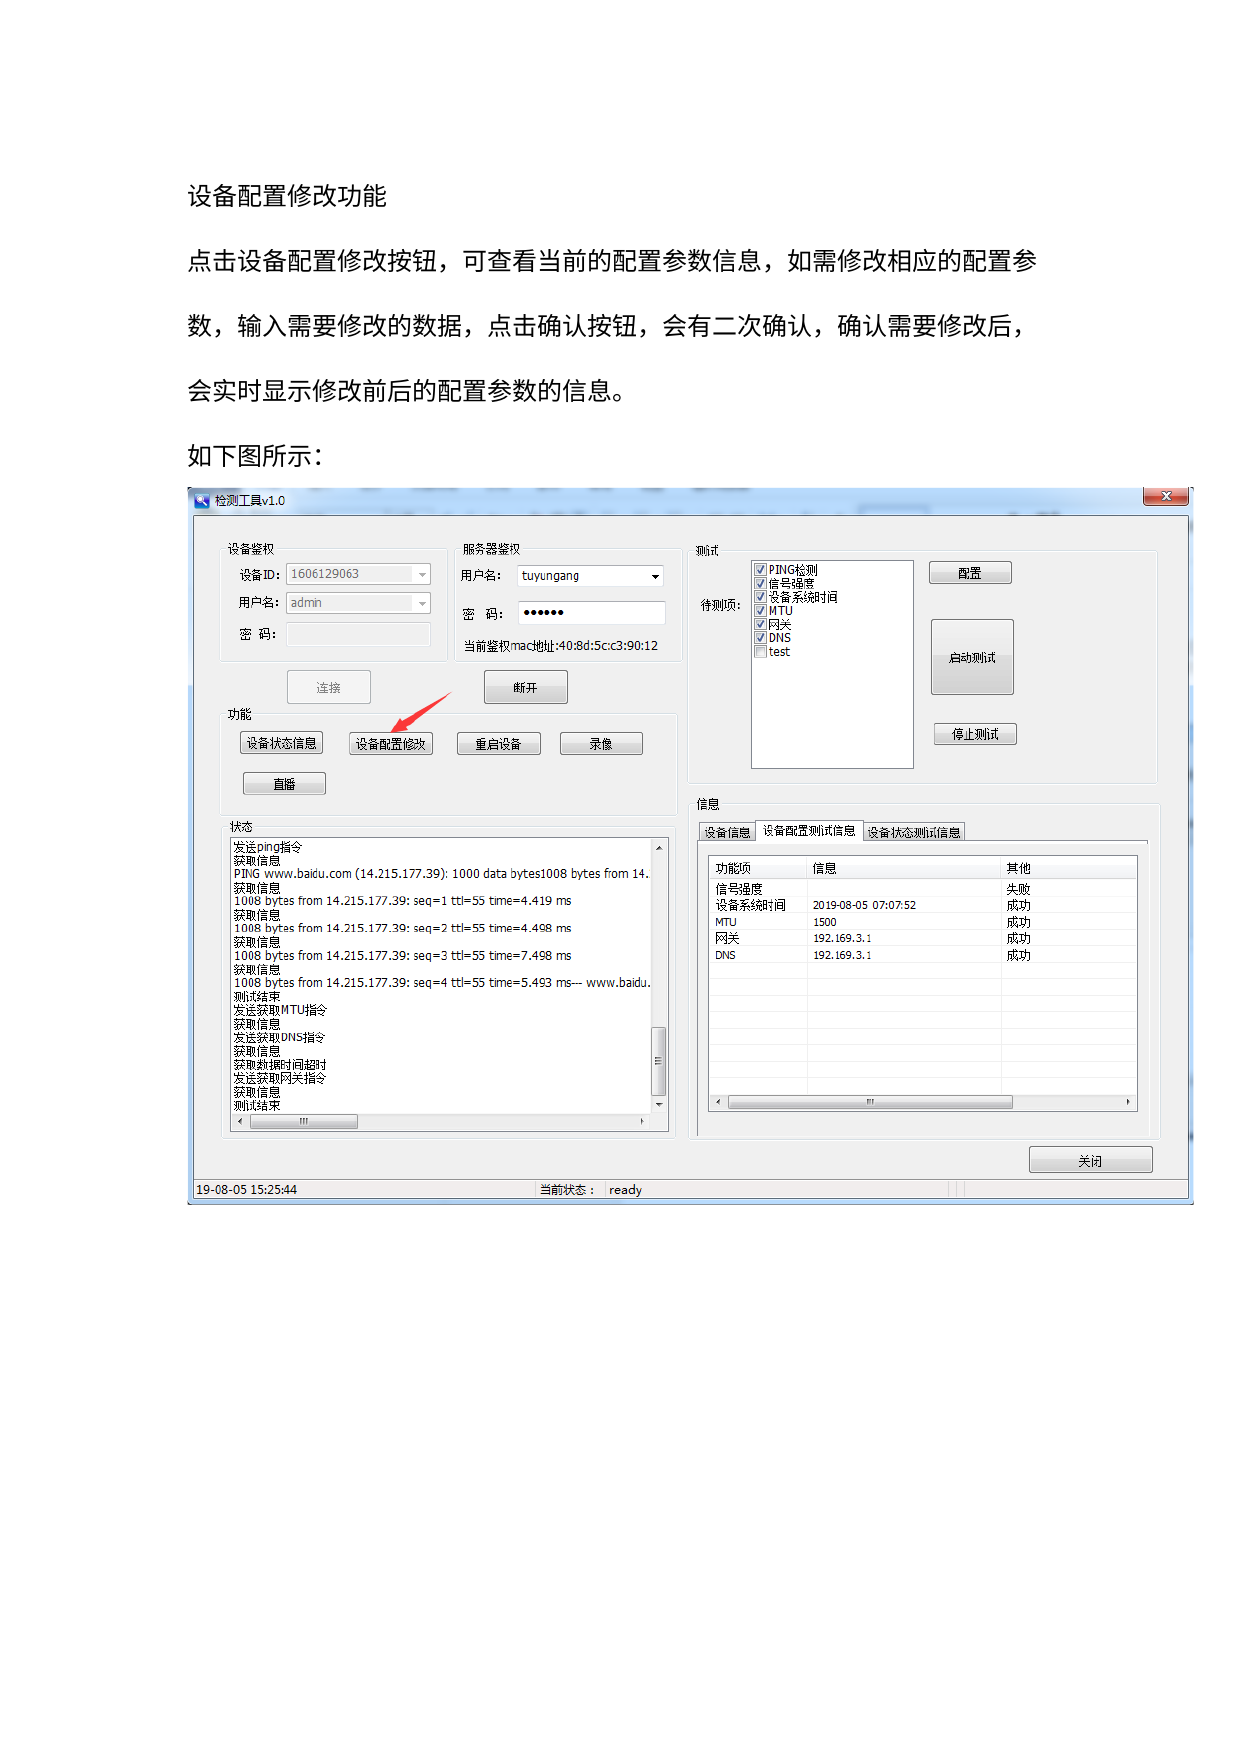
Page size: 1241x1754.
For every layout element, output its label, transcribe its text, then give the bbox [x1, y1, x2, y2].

text 点击设备配置修改按钮，可查看当前的配置参数信息，如需修改相应的配置参数，输入需要修改的数据，点击确认按钮，会有二次确认，确认需要修改后，会实时显示修改前后的配置参数的信息。 [187, 227, 1053, 422]
picture [187, 487, 1194, 1205]
text 如下图所示： [187, 422, 1053, 487]
text 设备配置修改功能 [187, 162, 1053, 227]
